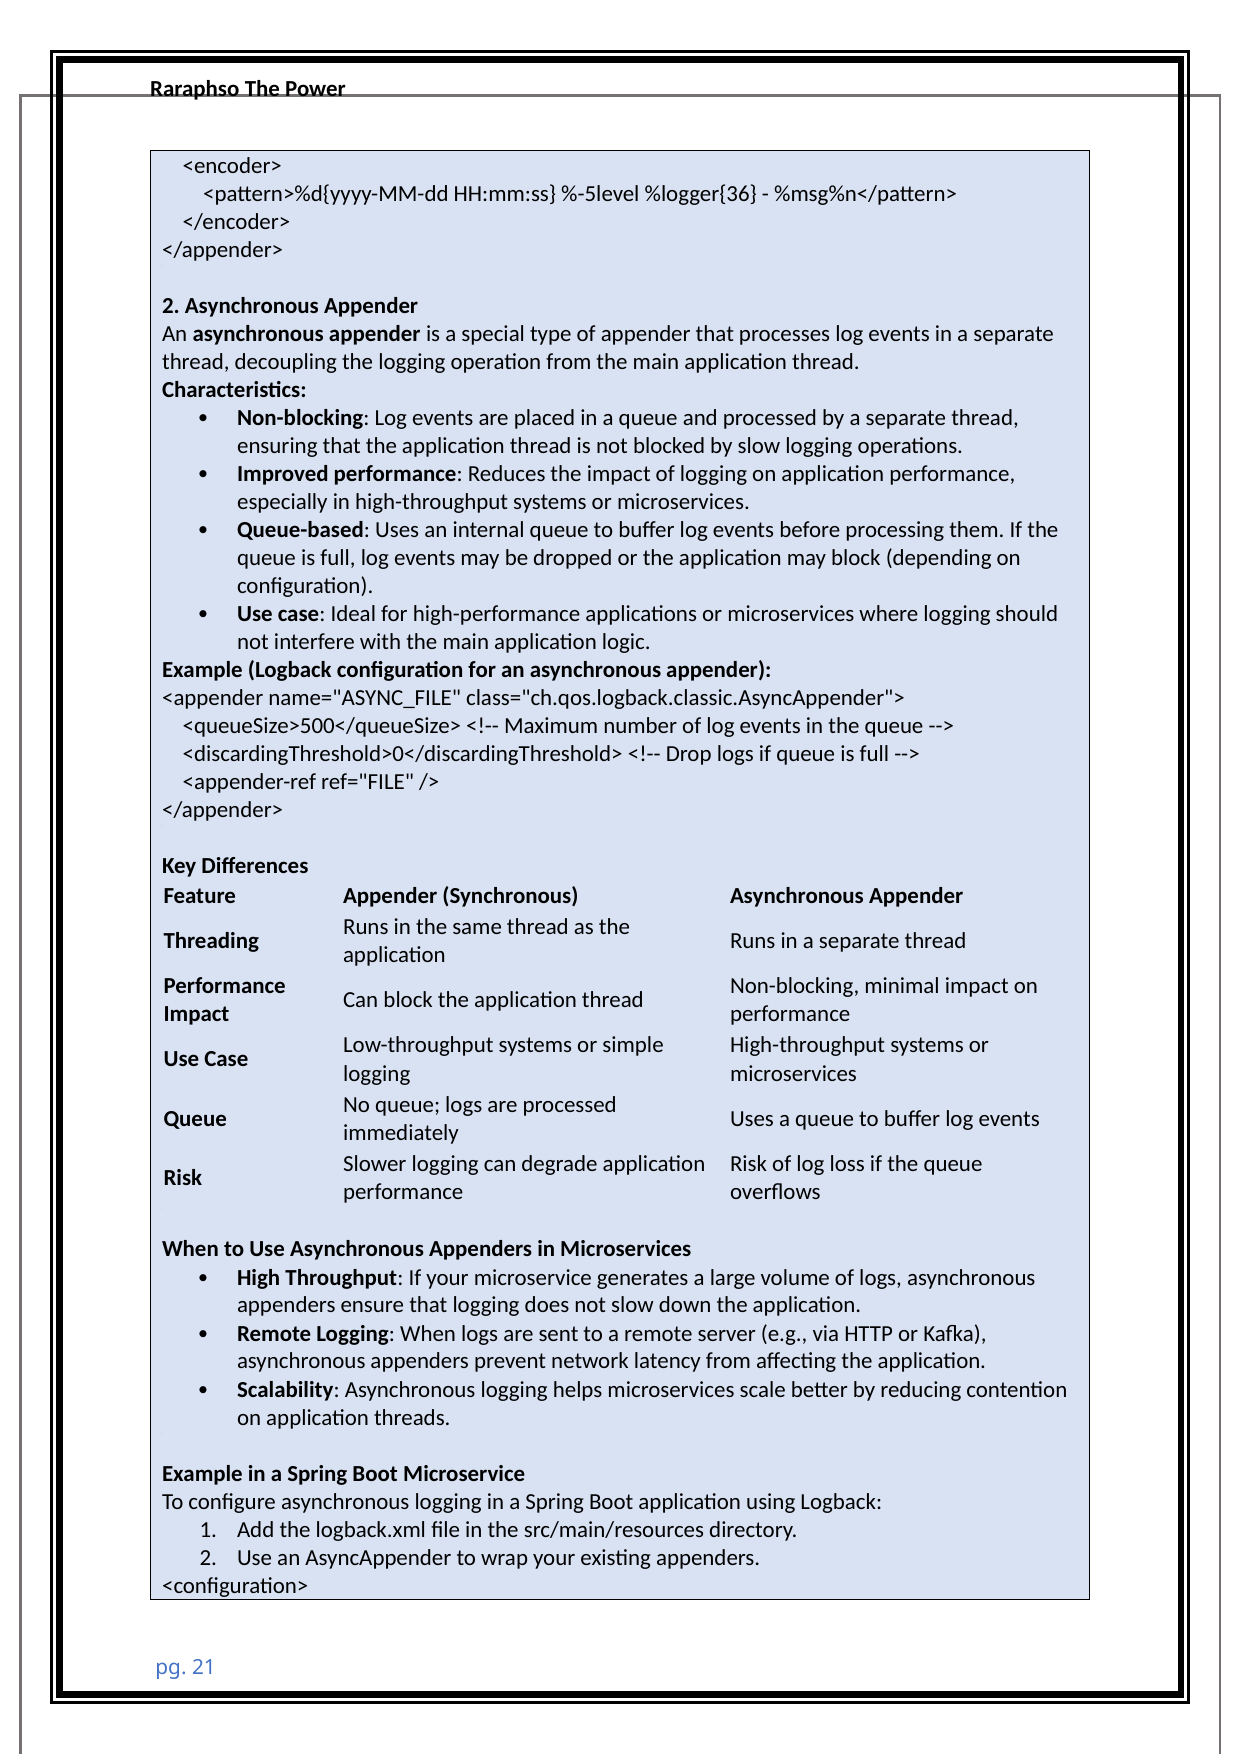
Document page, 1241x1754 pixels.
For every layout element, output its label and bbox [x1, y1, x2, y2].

table_header [151, 151, 1089, 1599]
